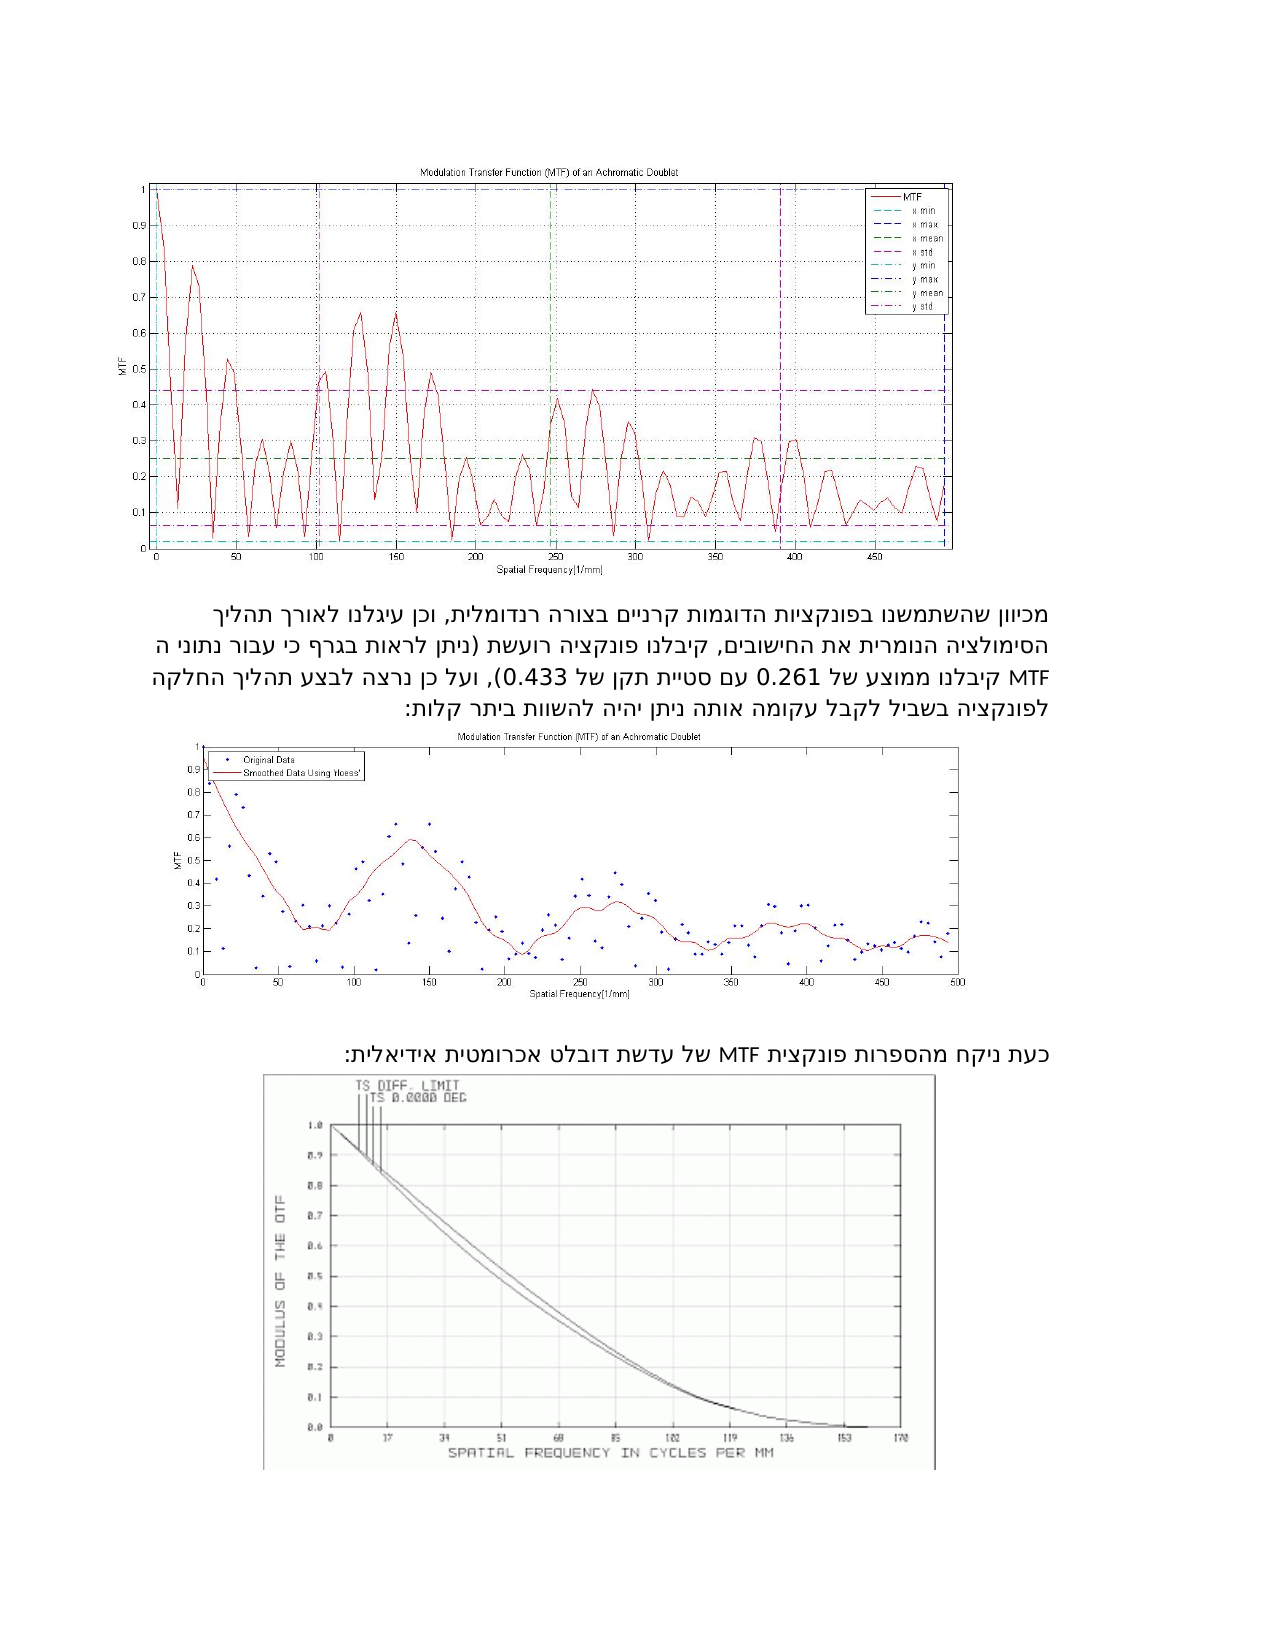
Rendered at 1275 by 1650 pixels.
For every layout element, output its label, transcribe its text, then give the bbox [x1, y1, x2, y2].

picture [263, 1074, 936, 1470]
picture [76, 725, 1050, 1005]
list כעת ניקח מהספרות פונקצית MTF של עדשת דובלט אכרומטית אידיאלית: [150, 1041, 1050, 1068]
picture [14, 150, 1050, 598]
list מכיוון שהשתמשנו בפונקציות הדוגמות קרניים בצורה רנדומלית, וכן עיגלנו לאורך תהליך הסימולציה הנומרית את החישובים, קיבלנו פונקציה רועשת (ניתן לראות בגרף כי עבור נתוני ה MTF קיבלנו ממוצע של 0.261 עם סטיית תקן של 0.433), ועל כן נרצה לבצע תהליך החלקה לפונקציה בשביל לקבל עקומה אותה ניתן יהיה להשוות ביתר קלות: [150, 601, 1050, 722]
